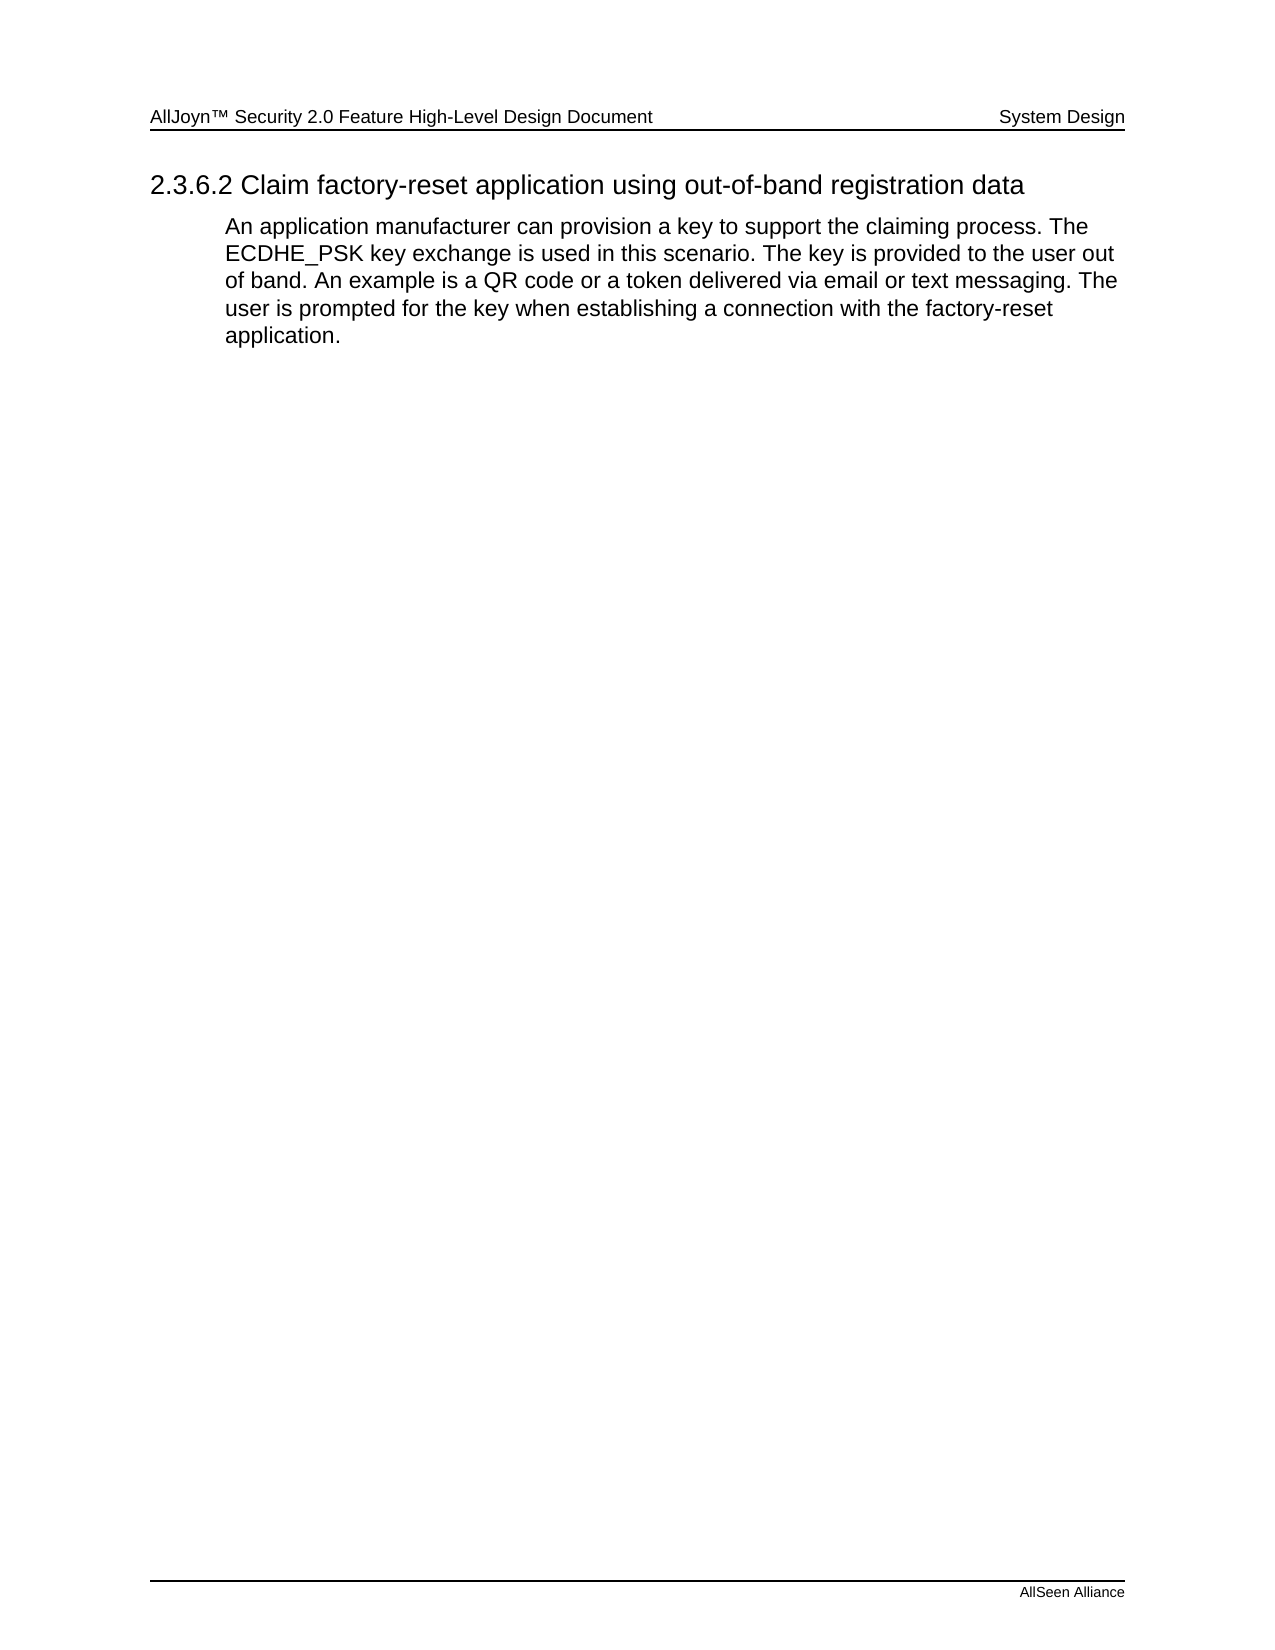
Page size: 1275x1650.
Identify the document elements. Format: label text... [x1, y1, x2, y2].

subtitle Claim factory-reset application using out-of-band registration data [150, 169, 1125, 200]
text An application manufacturer can provision a key to support the claiming process. The ECDHE_PSK key exchange is used in this scenario. The key is provided to the user out of band. An example is a QR code or a token delivered via email or text messaging. The user is prompted for the key when establishing a connection with the factory-reset application. [225, 212, 1125, 348]
